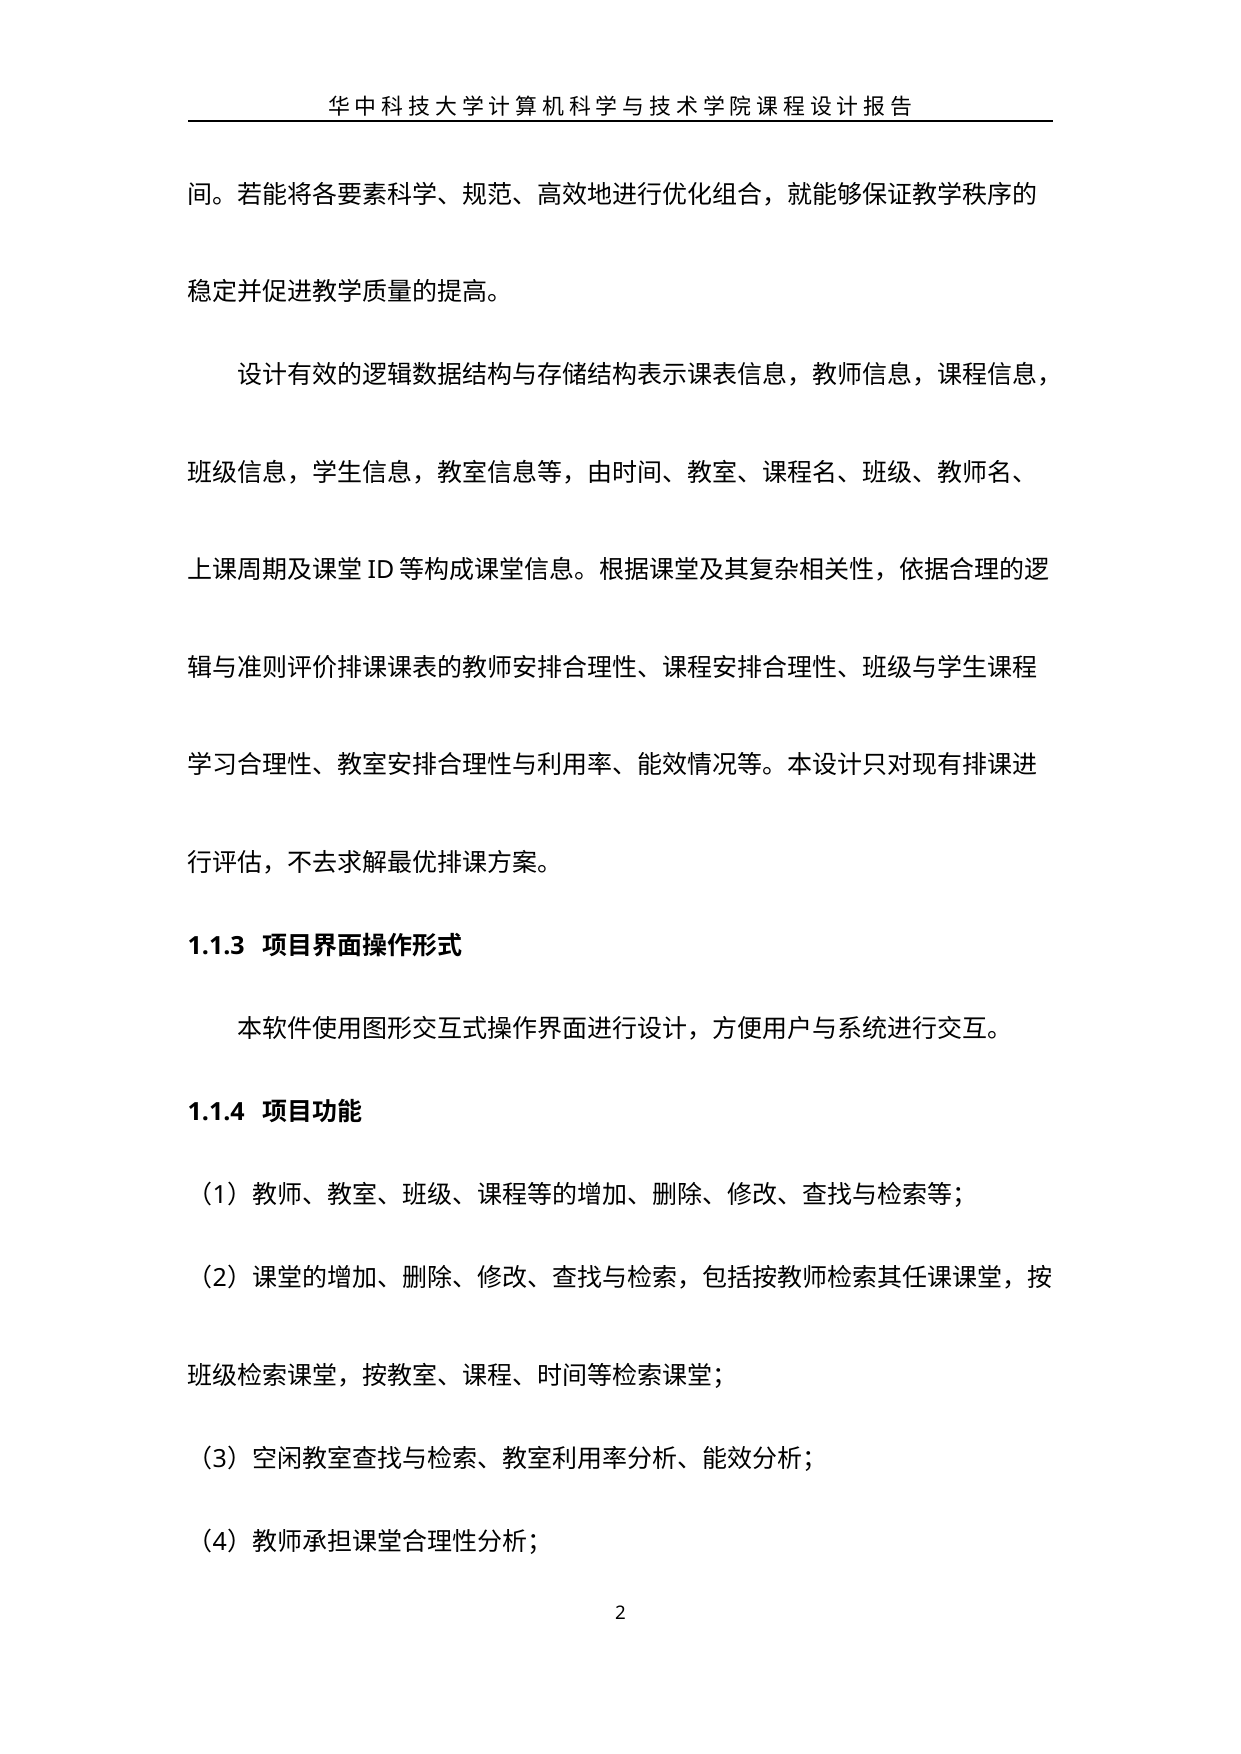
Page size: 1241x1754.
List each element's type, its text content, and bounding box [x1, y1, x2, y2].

text （3）空闲教室查找与检索、教室利用率分析、能效分析； [187, 1424, 1053, 1489]
text 设计有效的逻辑数据结构与存储结构表示课表信息，教师信息，课程信息，班级信息，学生信息，教室信息等，由时间、教室、课程名、班级、教师名、上课周期及课堂ID等构成课堂信息。根据课堂及其复杂相关性，依据合理的逻辑与准则评价排课课表的教师安排合理性、课程安排合理性、班级与学生课程学习合理性、教室安排合理性与利用率、能效情况等。本设计只对现有排课进行评估，不去求解最优排课方案。 [187, 340, 1053, 893]
text （2）课堂的增加、删除、修改、查找与检索，包括按教师检索其任课课堂，按班级检索课堂，按教室、课程、时间等检索课堂； [187, 1243, 1053, 1406]
text 本软件使用图形交互式操作界面进行设计，方便用户与系统进行交互。 [187, 994, 1053, 1059]
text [187, 160, 1053, 322]
text （1）教师、教室、班级、课程等的增加、删除、修改、查找与检索等； [187, 1160, 1053, 1225]
text （4）教师承担课堂合理性分析； [187, 1507, 1053, 1572]
list 项目功能 [187, 1077, 1053, 1142]
list 项目界面操作形式 [187, 911, 1053, 976]
